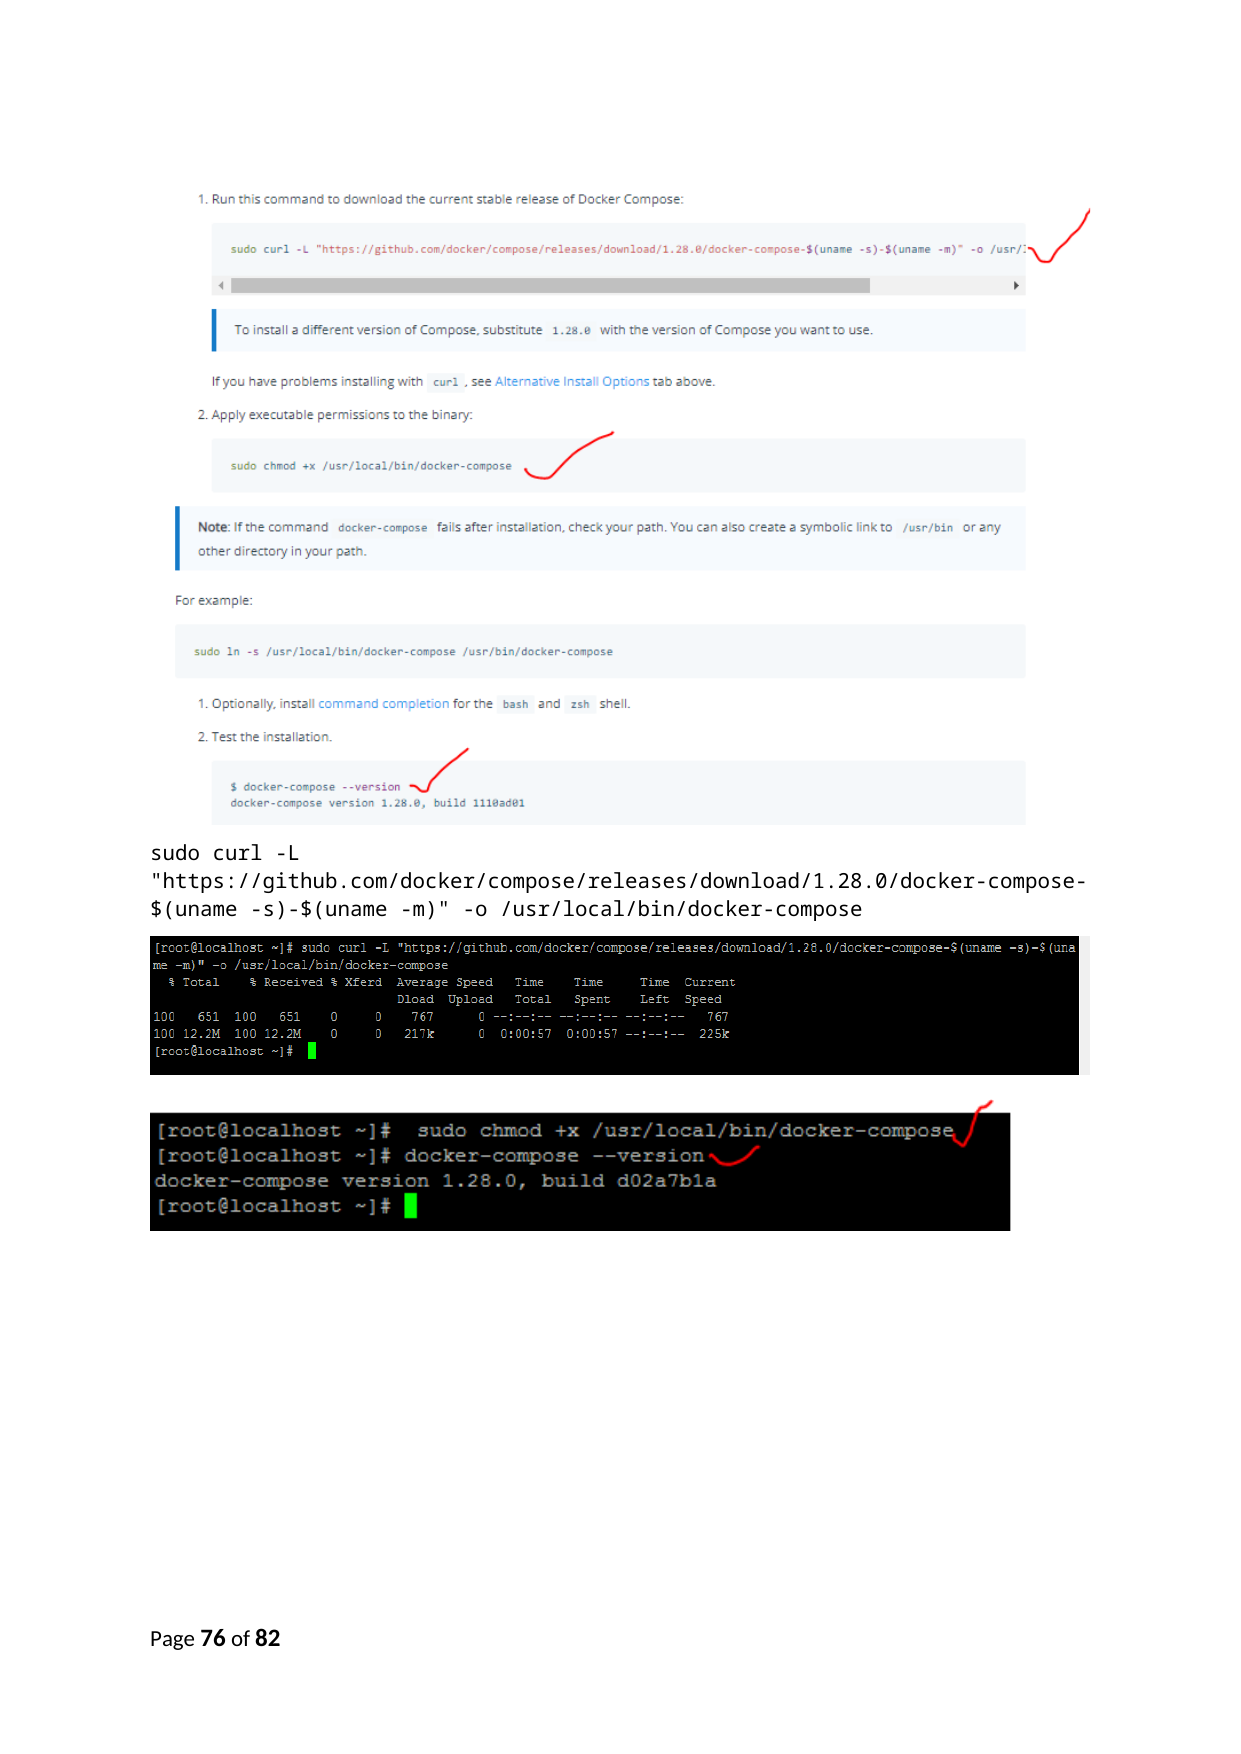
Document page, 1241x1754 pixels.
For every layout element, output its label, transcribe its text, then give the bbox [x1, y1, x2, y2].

text sudo curl -L "https://github.com/docker/compose/releases/download/1.28.0/docker-compose-$(uname -s)-$(uname -m)" -o /usr/local/bin/docker-compose [150, 838, 1090, 923]
picture [150, 191, 1091, 825]
picture [150, 936, 1090, 1075]
picture [150, 1099, 1011, 1231]
